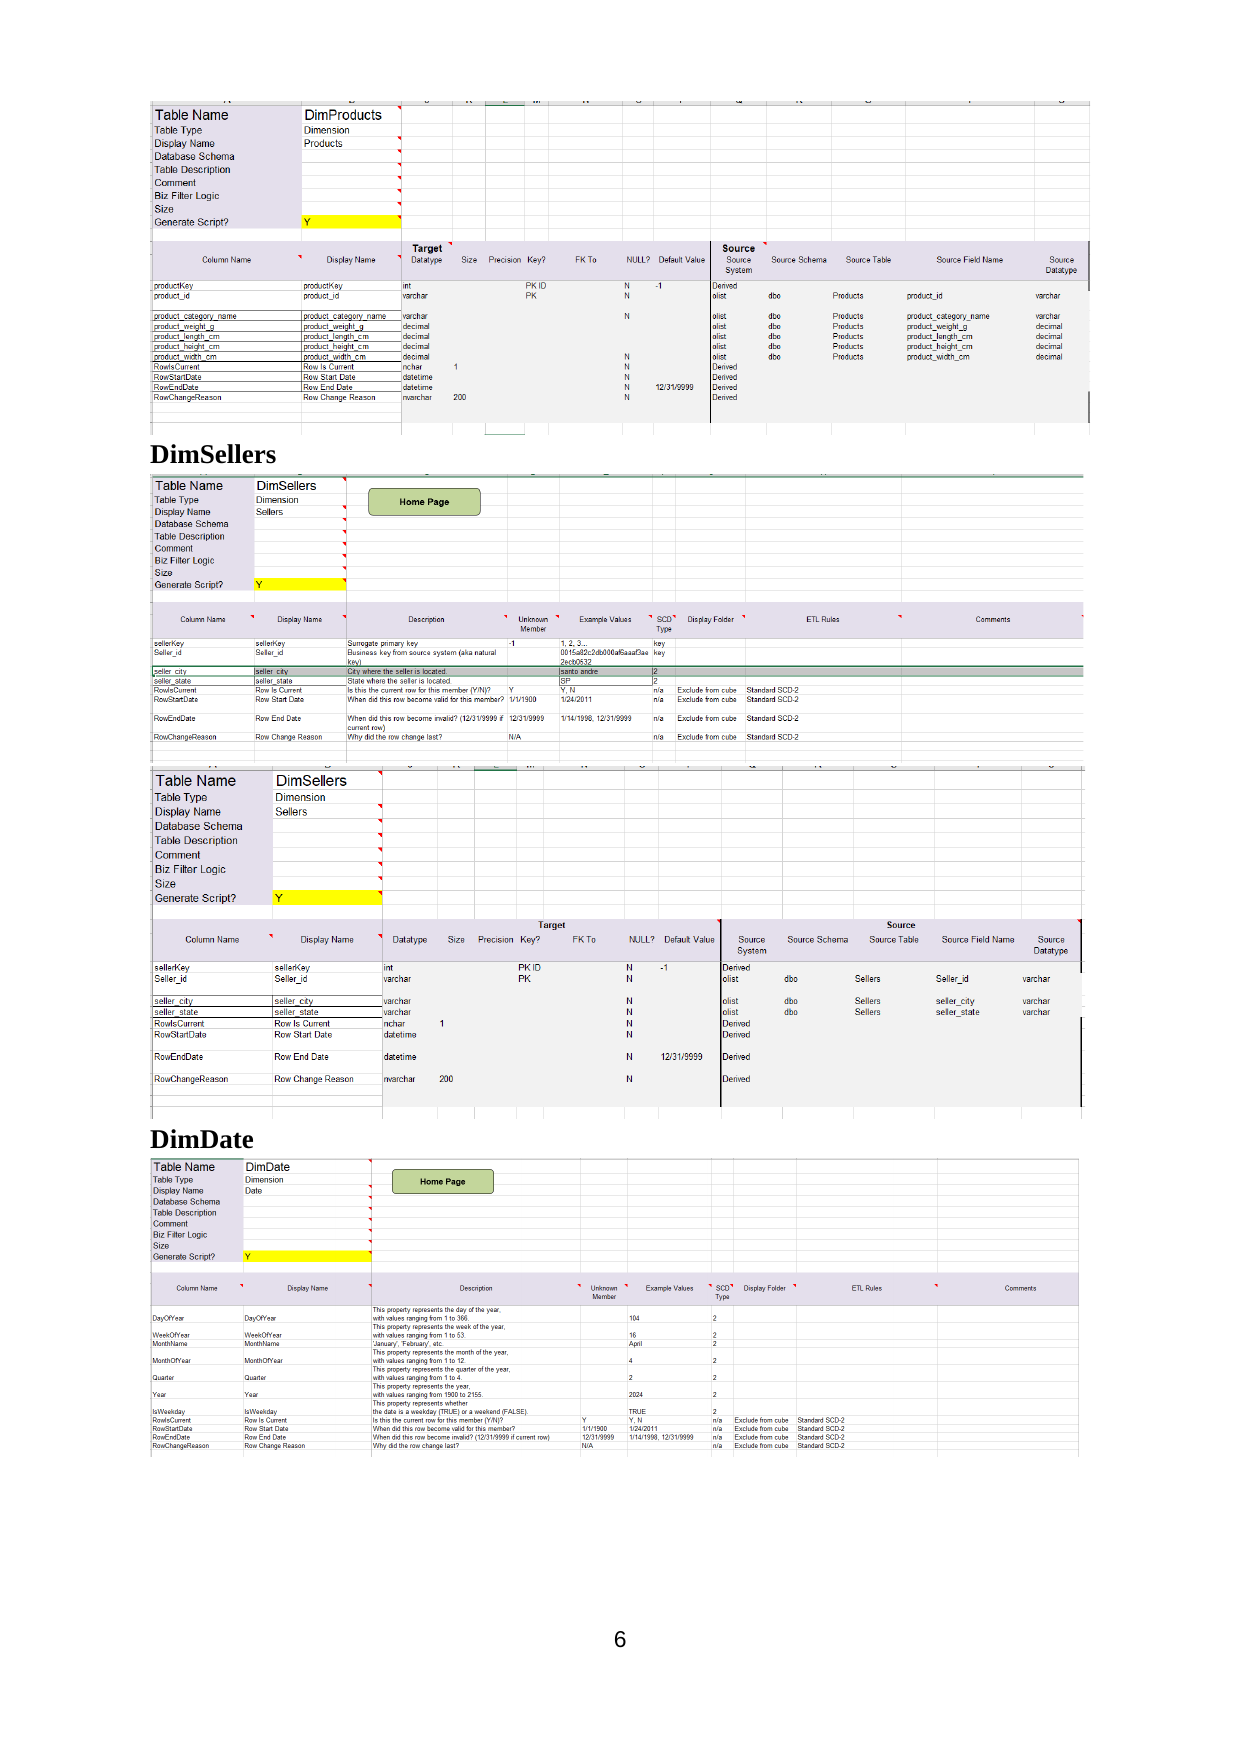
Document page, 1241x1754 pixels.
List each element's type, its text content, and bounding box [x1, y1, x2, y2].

text DimSellers [150, 439, 1090, 470]
text DimDate [150, 1123, 1090, 1154]
picture [150, 1158, 1079, 1457]
picture [150, 474, 1084, 763]
picture [150, 766, 1085, 1119]
picture [150, 101, 1091, 435]
